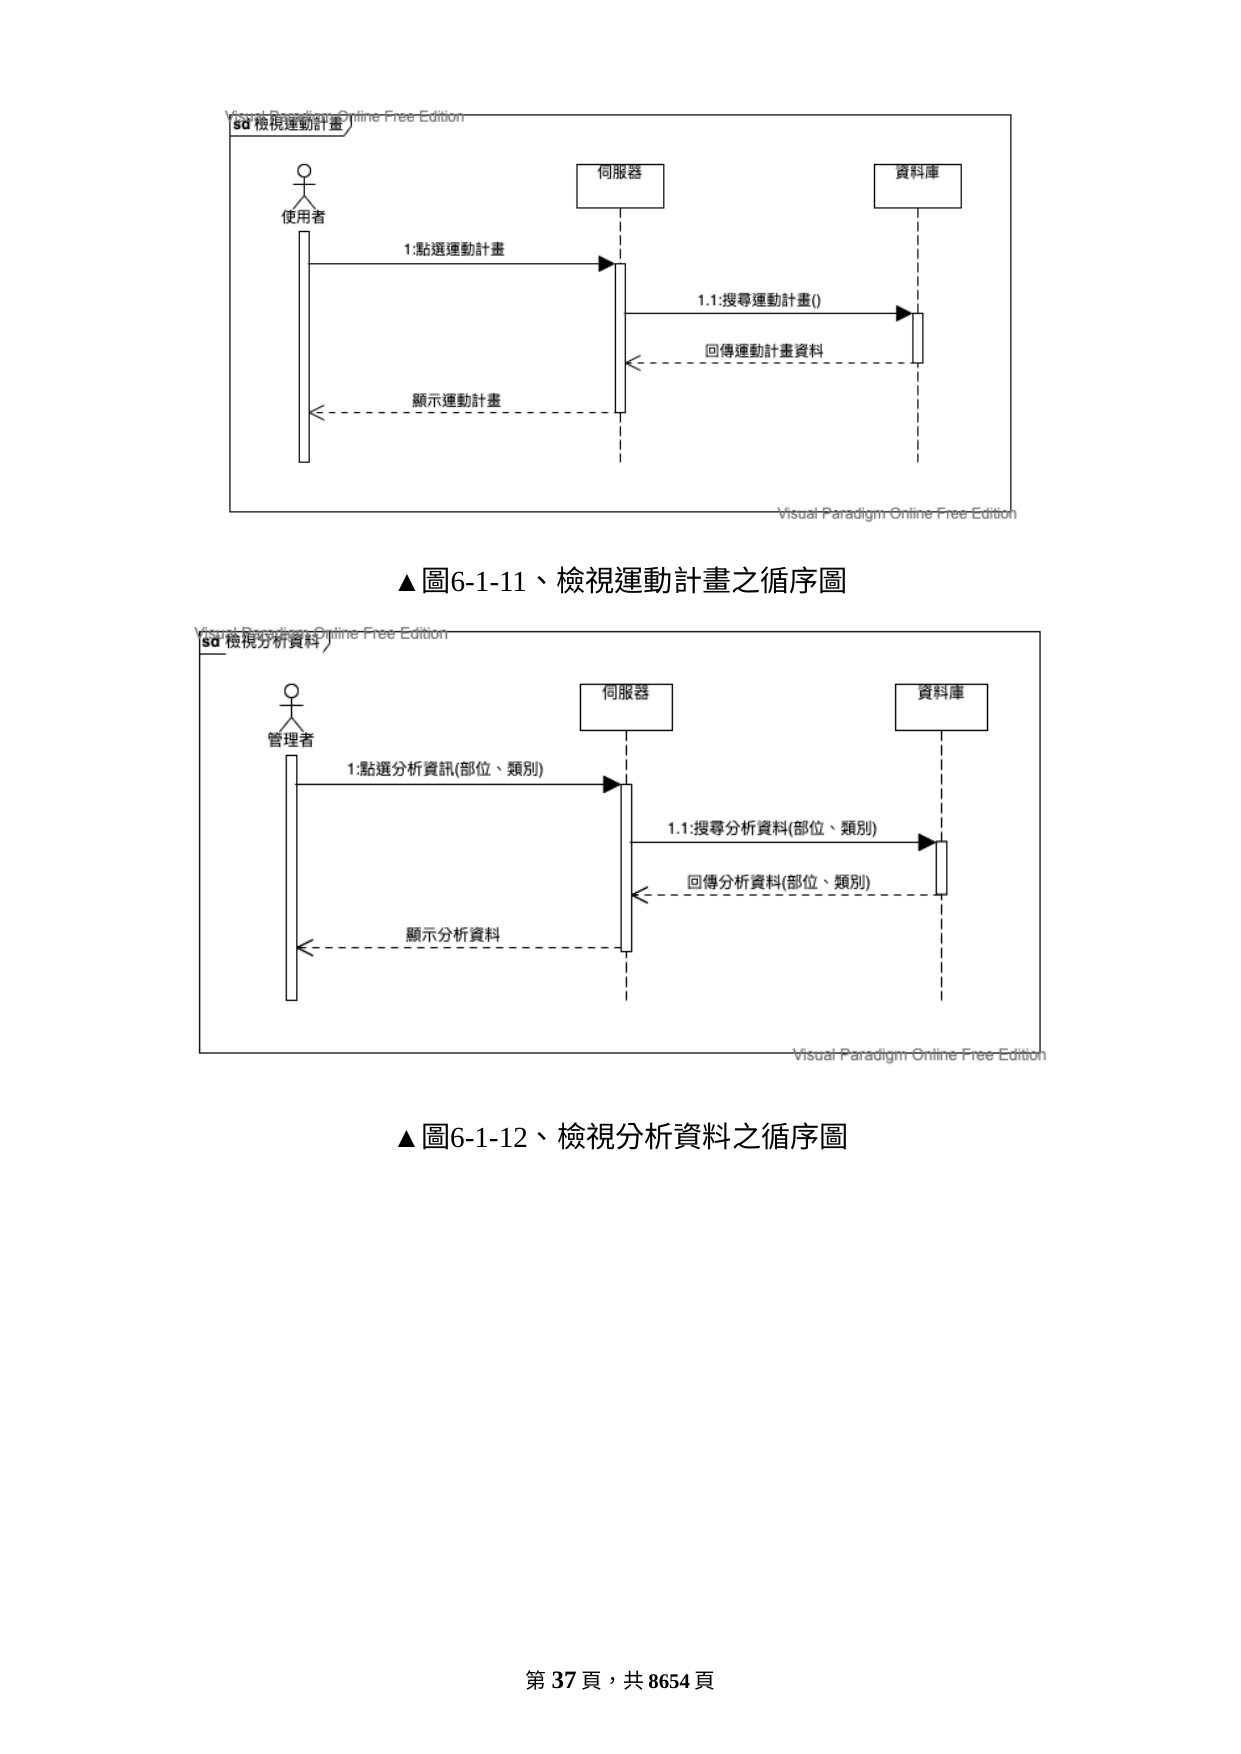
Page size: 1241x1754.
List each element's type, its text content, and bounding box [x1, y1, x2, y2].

picture [186, 618, 1054, 1067]
picture [217, 102, 1023, 525]
